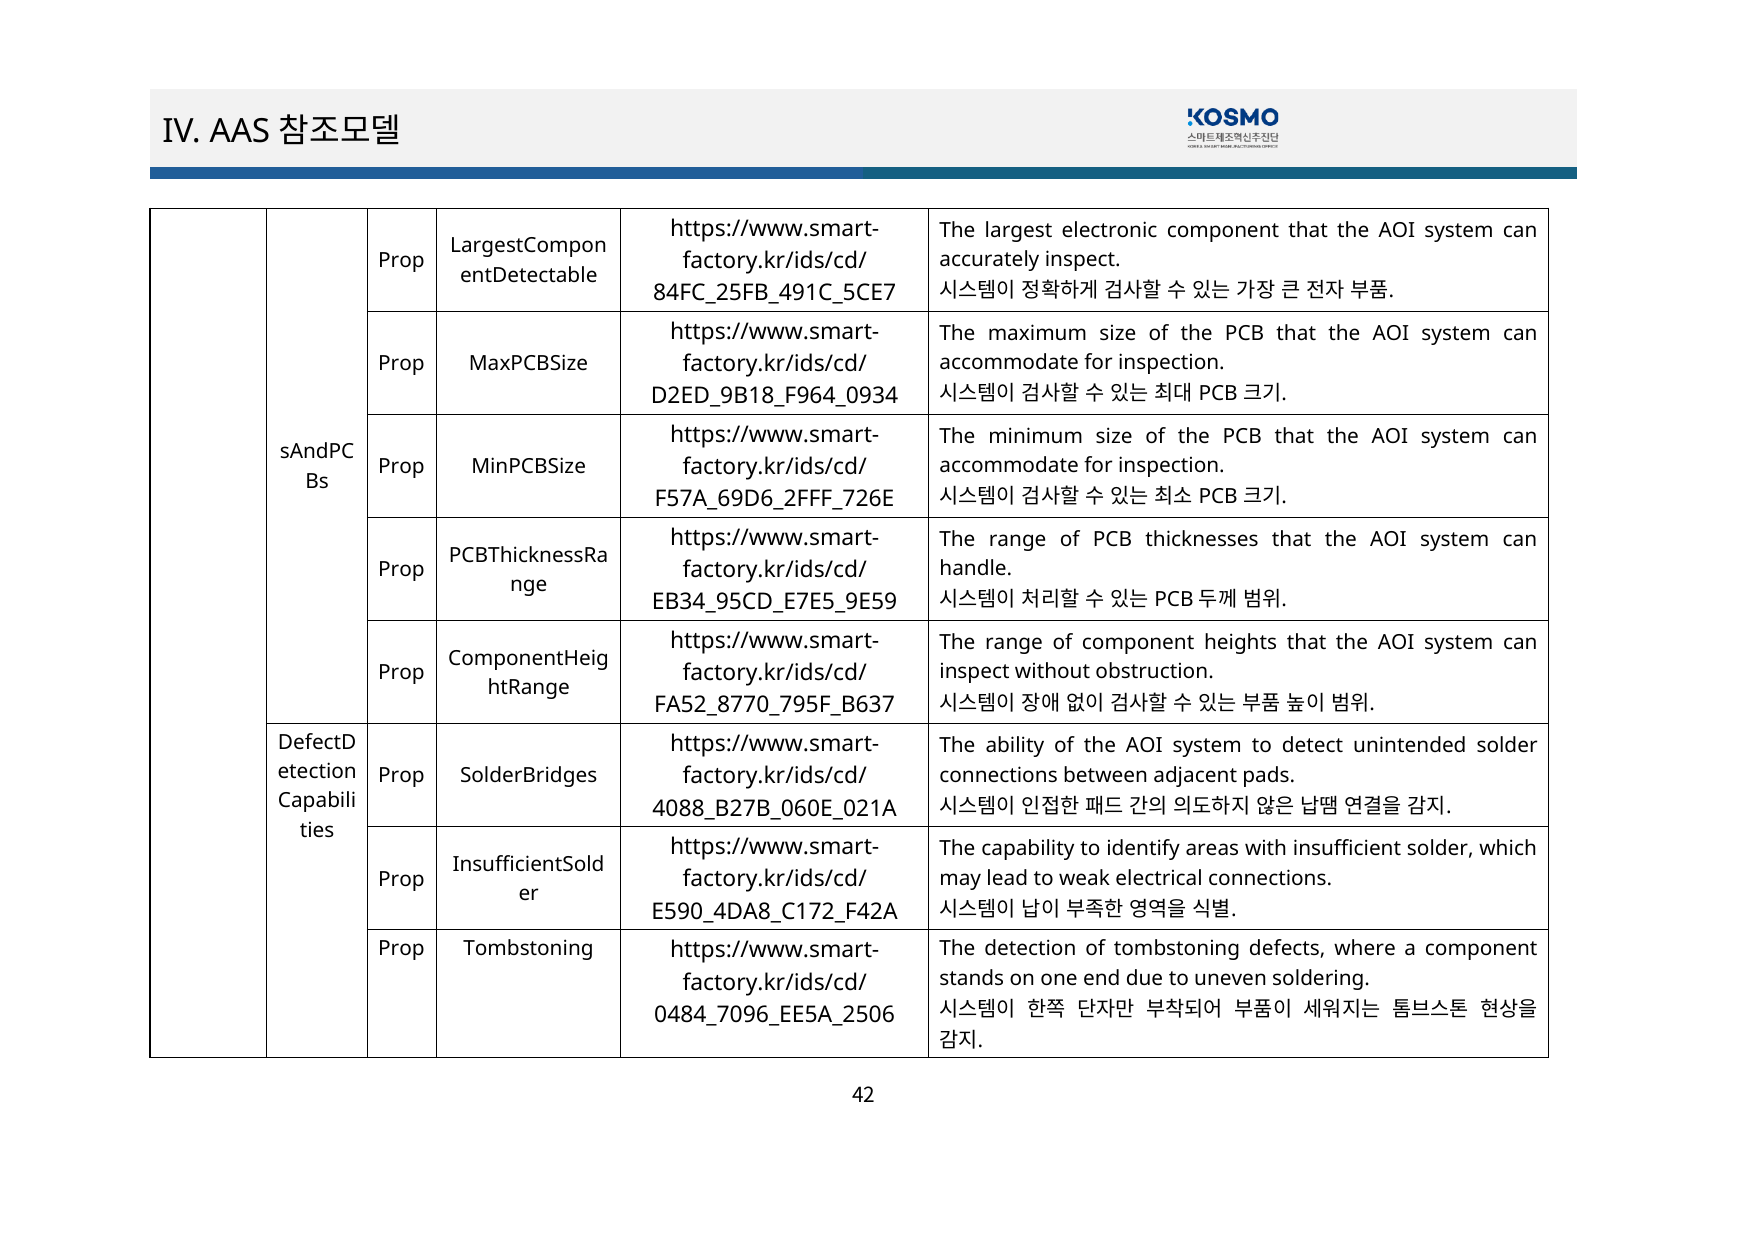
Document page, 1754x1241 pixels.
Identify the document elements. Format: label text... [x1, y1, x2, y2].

table_cell The minimum size of the PCB that the AOI system can accommodate for inspection. 시스템이 검사할 수 있는 최소 PCB 크기. [929, 415, 1548, 517]
table_cell DefectDetectionCapabilities [267, 724, 367, 1057]
table_cell LargestComponentDetectable [437, 209, 620, 311]
table_cell https://www.smart-factory.kr/ids/cd/EB34_95CD_E7E5_9E59 [621, 518, 928, 620]
table_cell The range of component heights that the AOI system can inspect without obstruction. 시스템이 장애 없이 검사할 수 있는 부품 높이 범위. [929, 621, 1548, 723]
table_cell MaxPCBSize [437, 312, 620, 414]
table_cell https://www.smart-factory.kr/ids/cd/0484_7096_EE5A_2506 [621, 930, 928, 1057]
table_cell https://www.smart-factory.kr/ids/cd/E590_4DA8_C172_F42A [621, 827, 928, 929]
table_cell The ability of the AOI system to detect unintended solder connections between adjacent pads. 시스템이 인접한 패드 간의 의도하지 않은 납땜 연결을 감지. [929, 724, 1548, 826]
table_cell Prop [368, 827, 436, 929]
table_cell Prop [368, 312, 436, 414]
table_cell https://www.smart-factory.kr/ids/cd/4088_B27B_060E_021A [621, 724, 928, 826]
picture [1187, 108, 1279, 148]
table_cell The largest electronic component that the AOI system can accurately inspect. 시스템이 정확하게 검사할 수 있는 가장 큰 전자 부품. [929, 209, 1548, 311]
table_cell SupportedComponentsAndPCBs [267, 209, 367, 723]
table_cell Prop [368, 209, 436, 311]
table_cell https://www.smart-factory.kr/ids/cd/FA52_8770_795F_B637 [621, 621, 928, 723]
table_cell PCBThicknessRange [437, 518, 620, 620]
table_cell SolderBridges [437, 724, 620, 826]
table_cell Prop [368, 930, 436, 1057]
table_cell Prop [368, 415, 436, 517]
table_cell The capability to identify areas with insufficient solder, which may lead to weak electrical connections. 시스템이 납이 부족한 영역을 식별. [929, 827, 1548, 929]
table_cell The maximum size of the PCB that the AOI system can accommodate for inspection. 시스템이 검사할 수 있는 최대 PCB 크기. [929, 312, 1548, 414]
table_cell InsufficientSolder [437, 827, 620, 929]
table_cell Prop [368, 724, 436, 826]
table_cell MinPCBSize [437, 415, 620, 517]
table_cell Prop [368, 518, 436, 620]
table_cell ComponentHeightRange [437, 621, 620, 723]
table_cell https://www.smart-factory.kr/ids/cd/D2ED_9B18_F964_0934 [621, 312, 928, 414]
table_cell The range of PCB thicknesses that the AOI system can handle. 시스템이 처리할 수 있는 PCB 두께 범위. [929, 518, 1548, 620]
table_cell Prop [368, 621, 436, 723]
table_cell The detection of tombstoning defects, where a component stands on one end due to uneven soldering. 시스템이 한쪽 단자만 부착되어 부품이 세워지는 톰브스톤 현상을 감지. [929, 930, 1548, 1057]
table_cell Tombstoning [437, 930, 620, 1057]
table_cell https://www.smart-factory.kr/ids/cd/84FC_25FB_491C_5CE7 [621, 209, 928, 311]
table_cell https://www.smart-factory.kr/ids/cd/F57A_69D6_2FFF_726E [621, 415, 928, 517]
